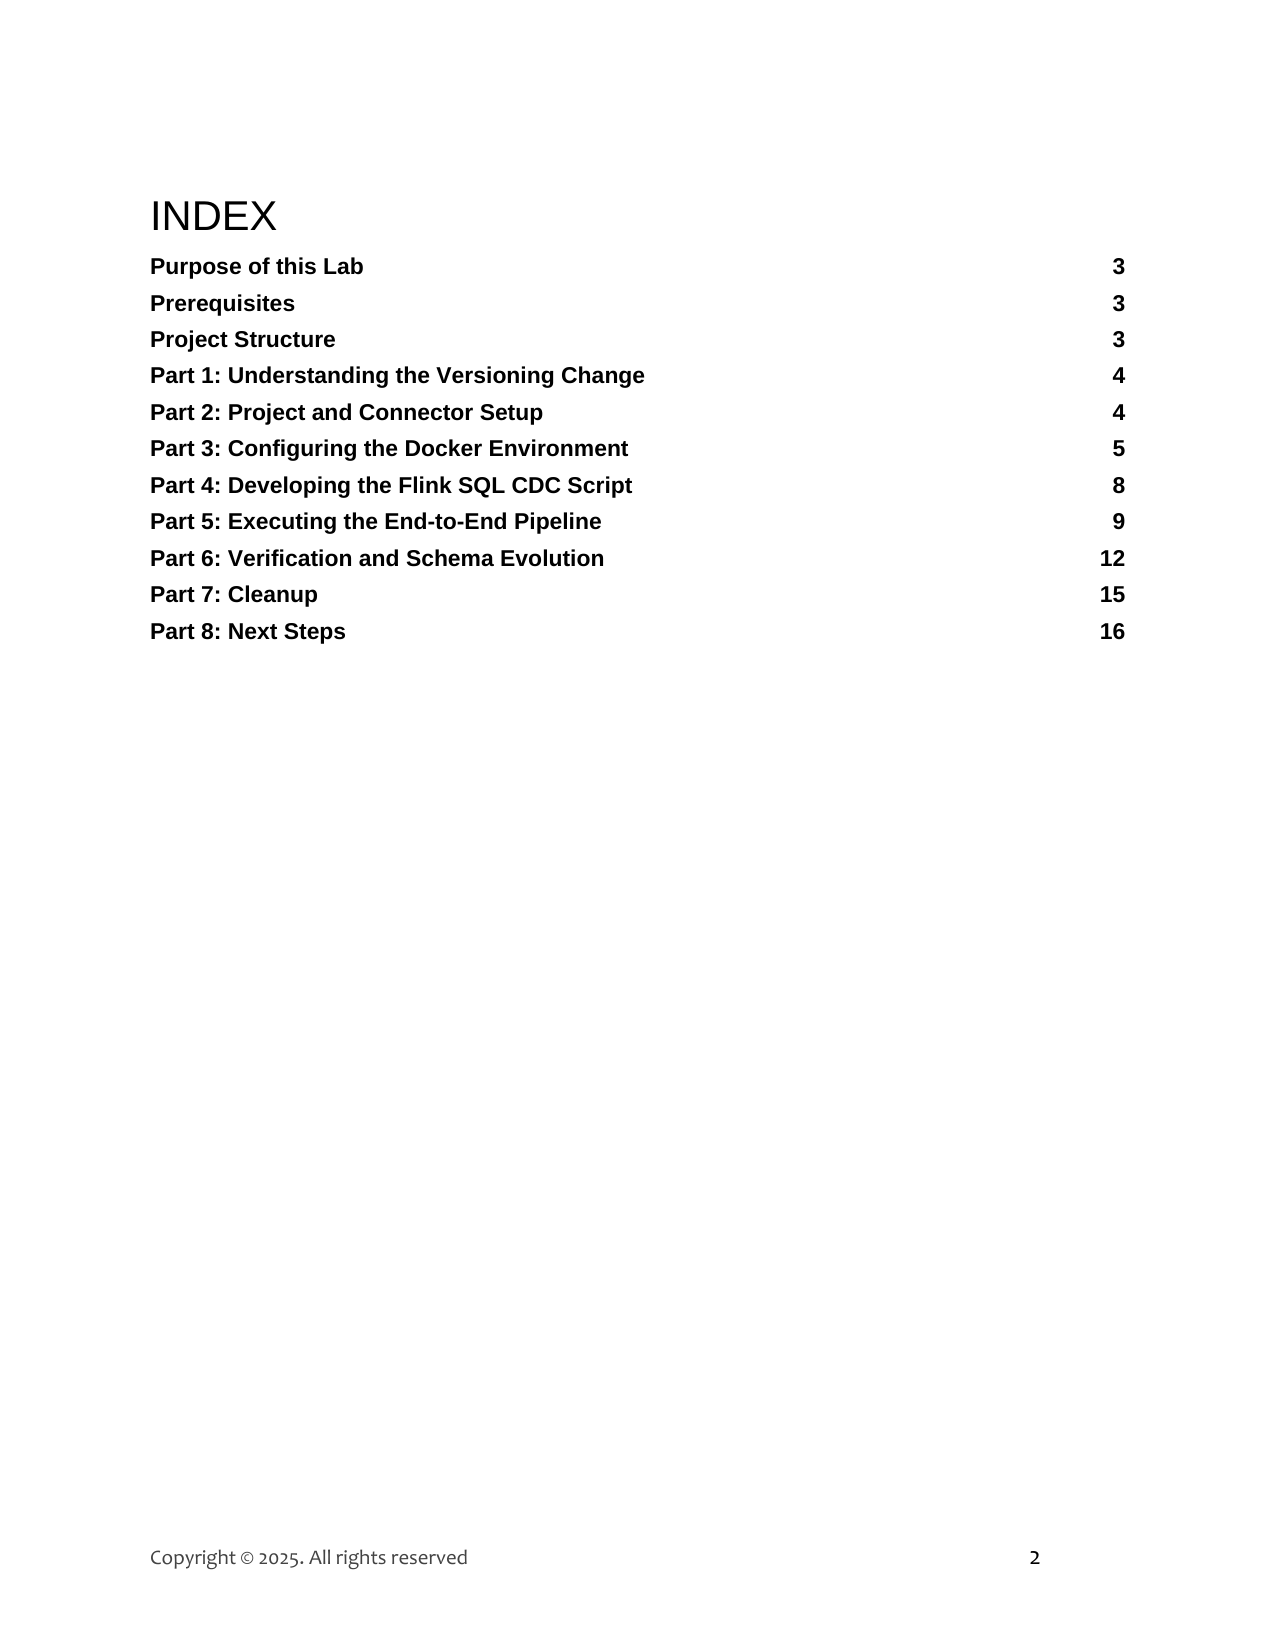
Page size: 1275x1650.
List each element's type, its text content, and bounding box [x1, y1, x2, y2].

subtitle INDEX [150, 192, 1125, 239]
